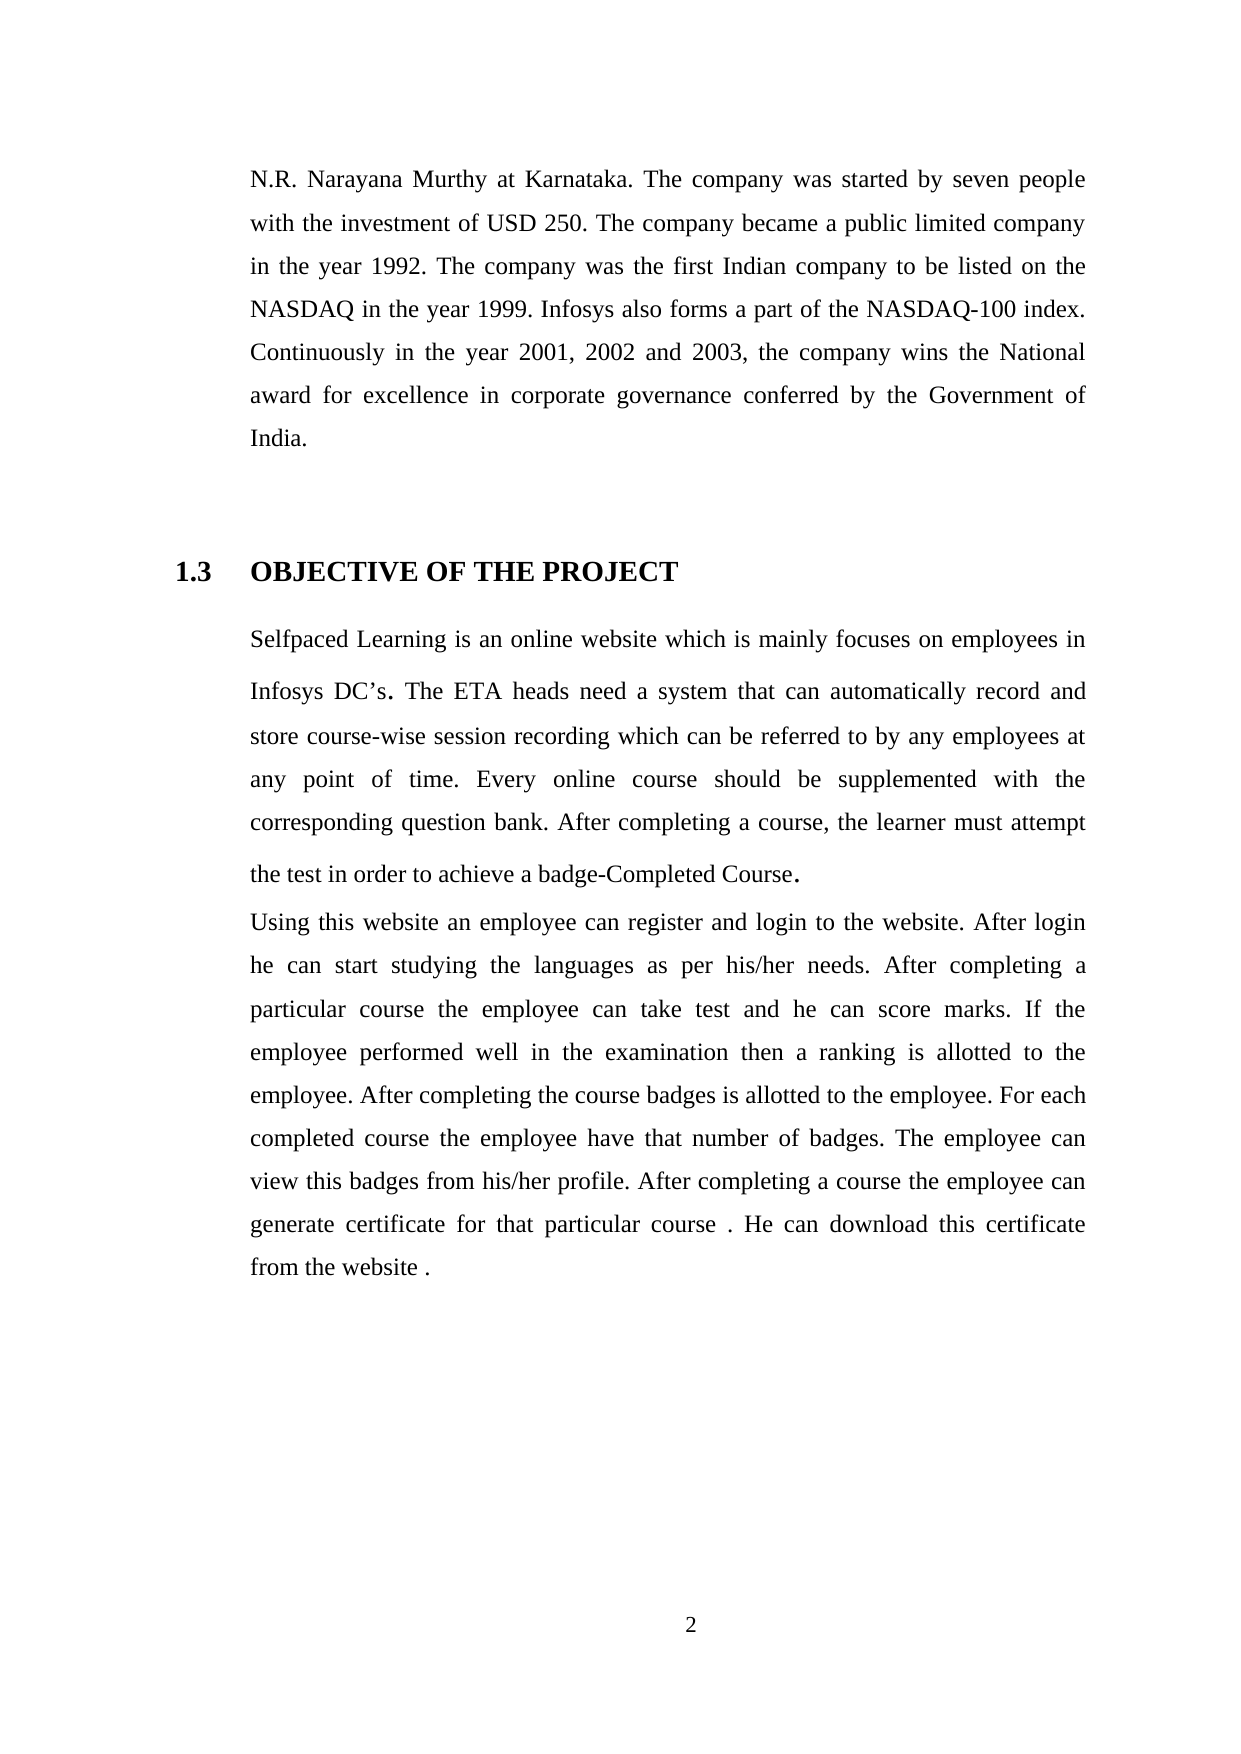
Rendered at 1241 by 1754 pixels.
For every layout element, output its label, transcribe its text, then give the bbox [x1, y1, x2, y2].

list OBJECTIVE OF THE PROJECT [175, 554, 1087, 588]
text Using this website an employee can register and login to the website. After login he can start studying the languages as per his/her needs. After completing a particular course the employee can take test and he can score marks. If the employee performed well in the examination then a ranking is allotted to the employee. After completing the course badges is allotted to the employee. For each completed course the employee have that number of badges. The employee can view this badges from his/her profile. After completing a course the employee can generate certificate for that particular course . He can download this certificate from the website . [250, 907, 1087, 1281]
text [250, 164, 1087, 452]
text Selfpaced Learning is an online website which is mainly focuses on employees in Infosys DC’s. The ETA heads need a system that can automatically record and store course-wise session recording which can be referred to by any employees at any point of time. Every online course should be supplemented with the corresponding question bank. After completing a course, the learner must attempt the test in order to achieve a badge-Completed Course. [250, 624, 1087, 889]
